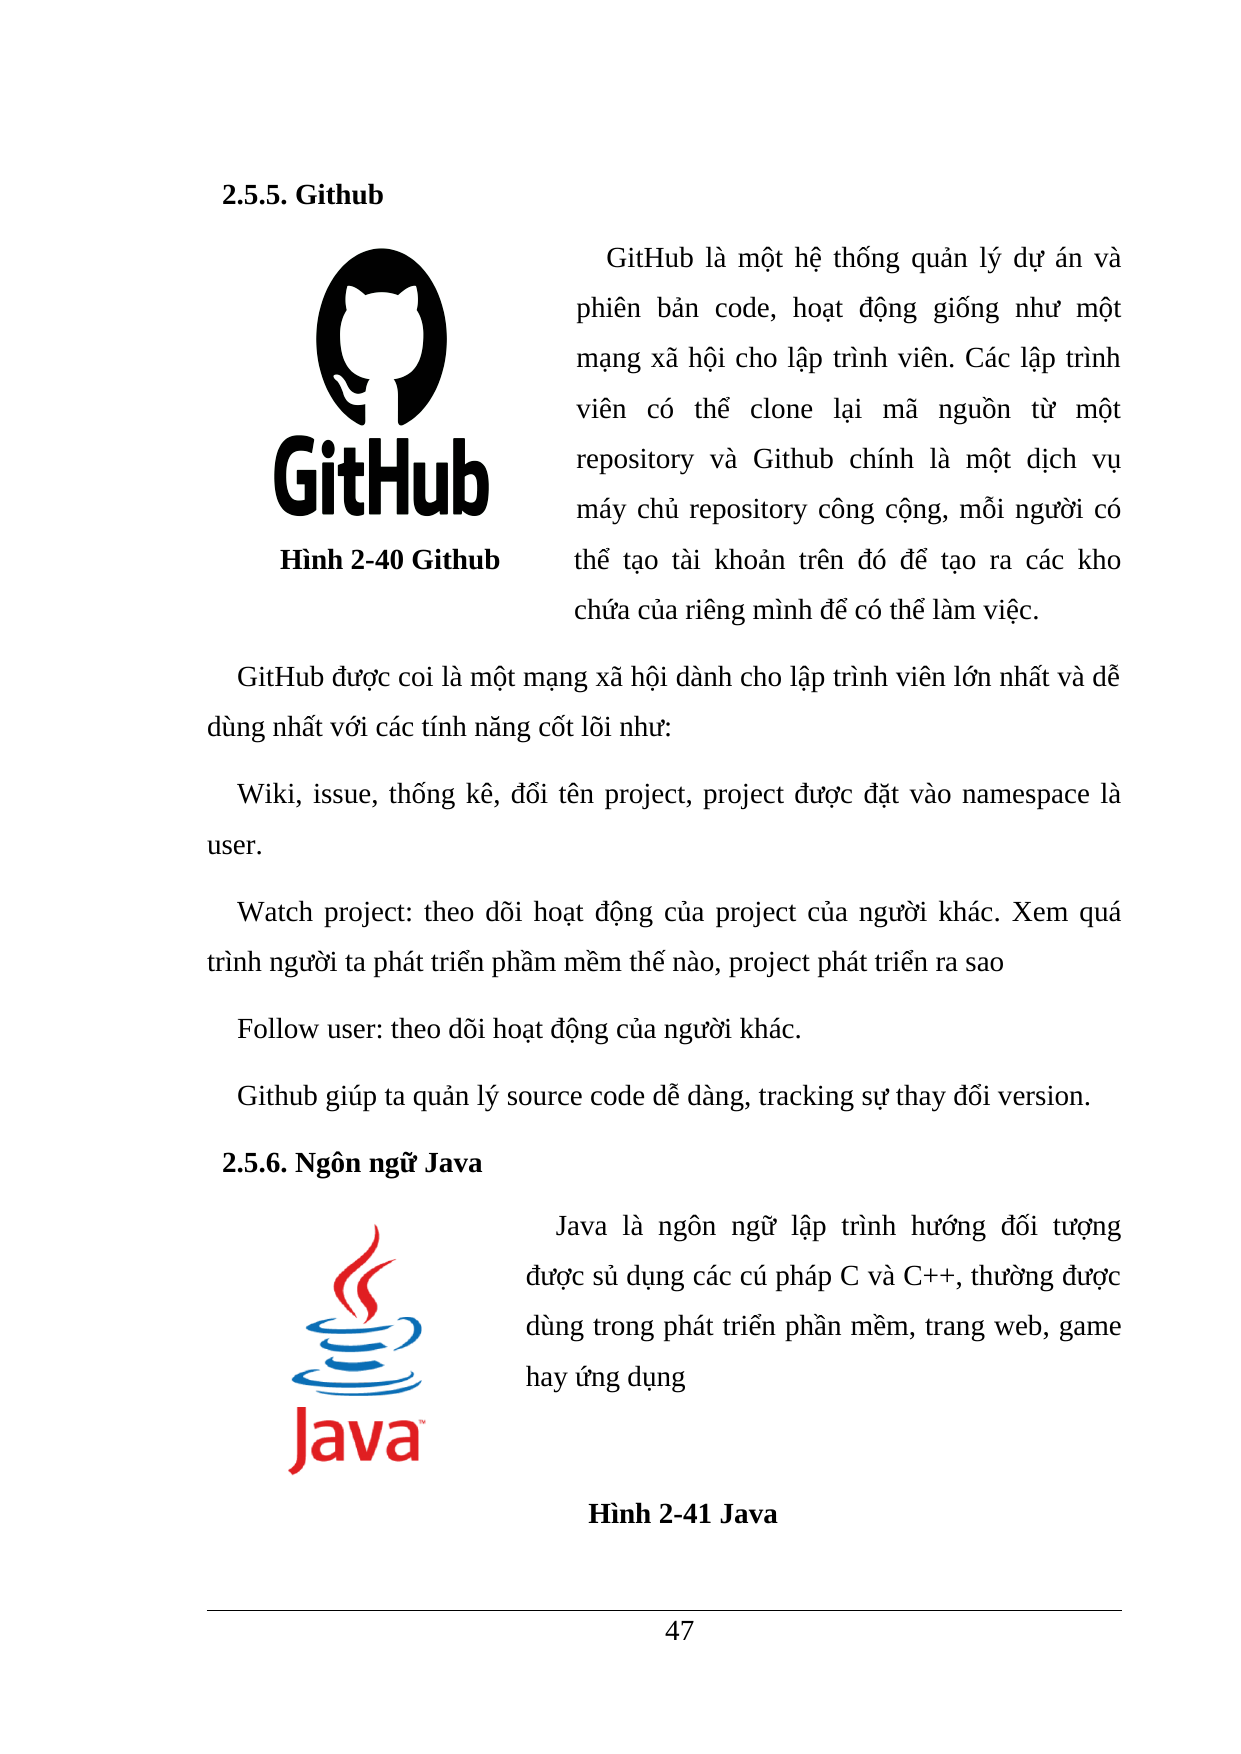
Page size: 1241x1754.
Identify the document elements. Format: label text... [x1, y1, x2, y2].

text Watch project: theo dõi hoạt động của project của người khác. Xem quá trình người ta phát triển phầm mềm thế nào, project phát triển ra sao [207, 894, 1122, 978]
picture [206, 1201, 507, 1497]
text Follow user: theo dõi hoạt động của người khác. [207, 1011, 1122, 1044]
subtitle Github [222, 177, 1122, 211]
text Java là ngôn ngữ lập trình hướng đối tượng được sủ dụng các cú pháp C và C++, thường được dùng trong phát triển phần mềm, trang web, game hay ứng dụng [507, 1208, 1122, 1392]
text Wiki, issue, thống kê, đổi tên project, project được đặt vào namespace là user. [207, 776, 1122, 860]
subtitle Ngôn ngữ Java [222, 1145, 1122, 1178]
picture [205, 245, 558, 520]
text Github giúp ta quản lý source code dễ dàng, tracking sự thay đổi version. [207, 1078, 1122, 1112]
text GitHub được coi là một mạng xã hội dành cho lập trình viên lớn nhất và dễ dùng nhất với các tính năng cốt lõi như: [207, 659, 1122, 743]
